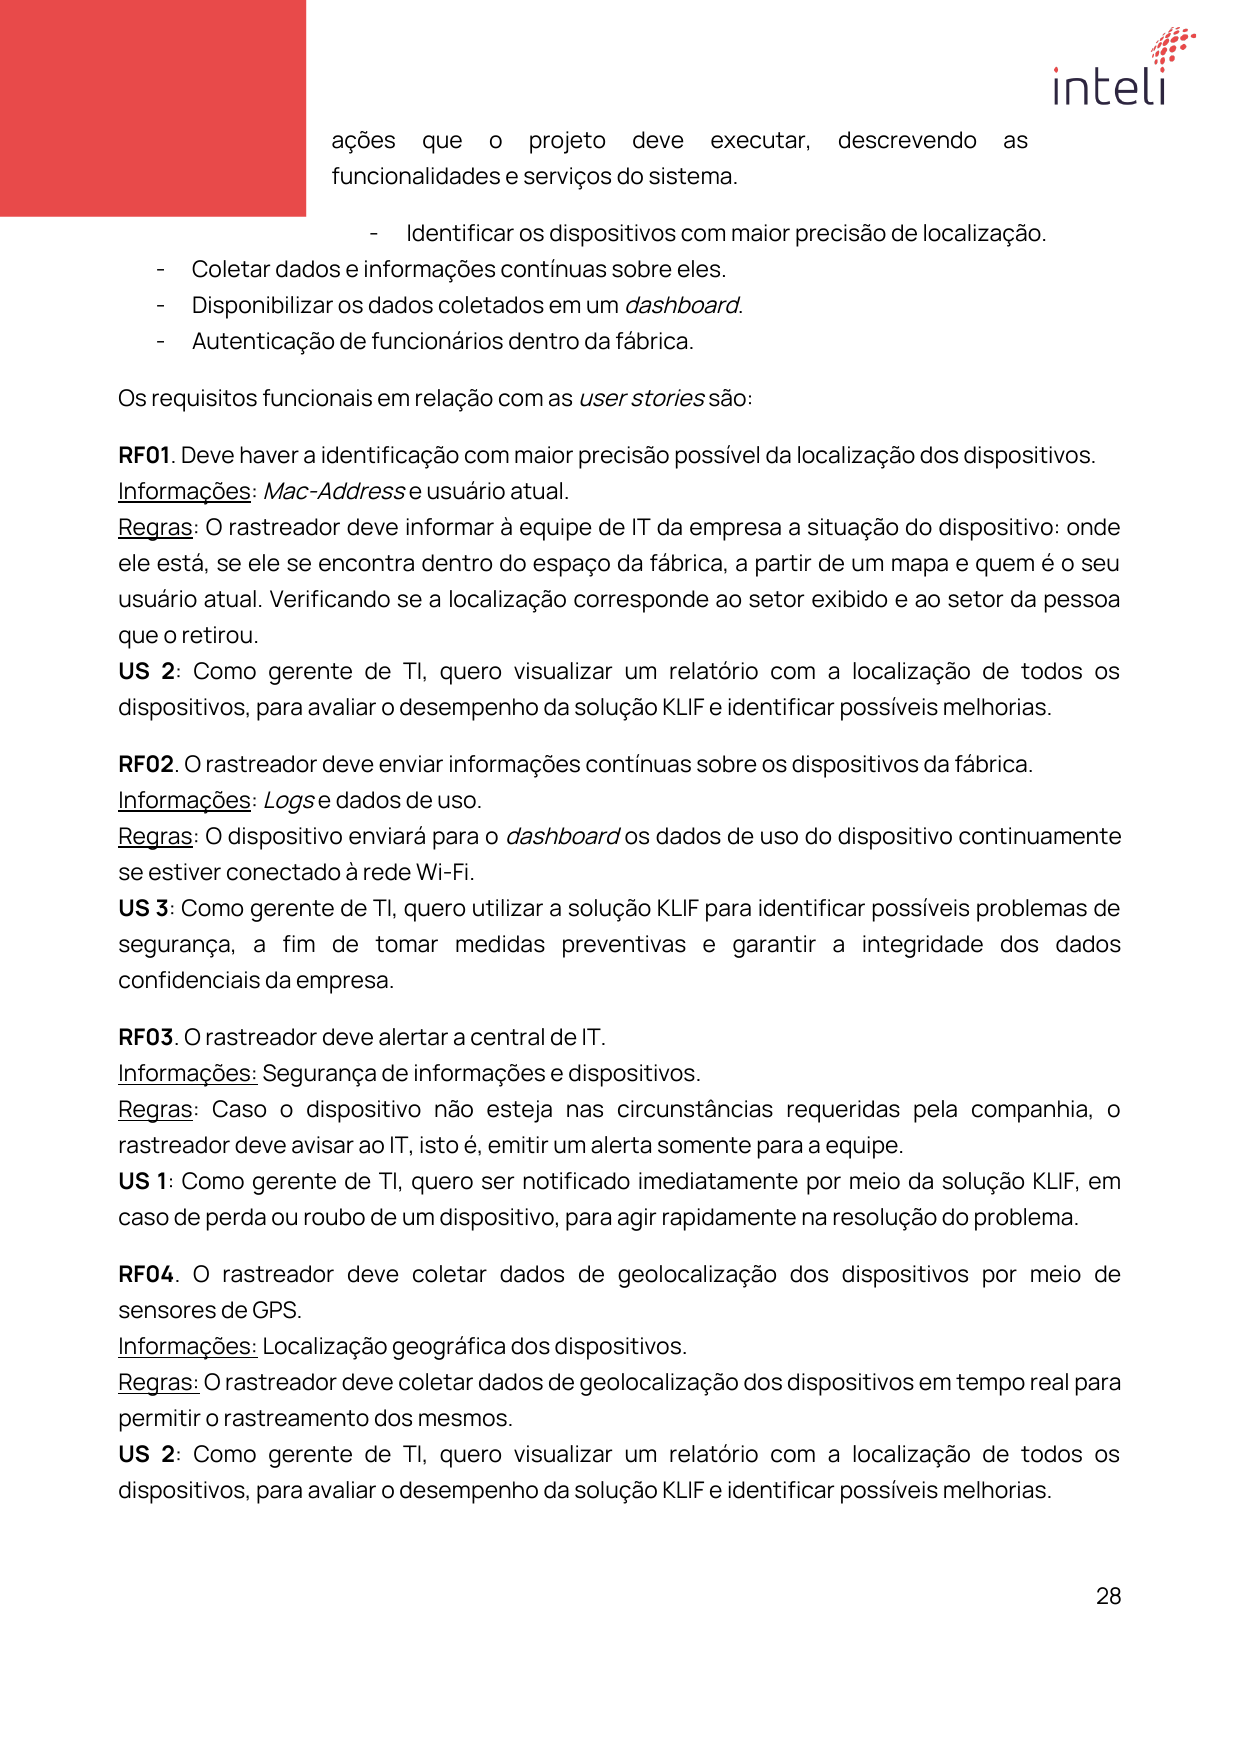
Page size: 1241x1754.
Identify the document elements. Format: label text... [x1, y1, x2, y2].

text Regras: O rastreador deve coletar dados de geolocalização dos dispositivos em tempo real para permitir o rastreamento dos mesmos. [118, 1366, 1122, 1434]
text Informações: Mac-Address e usuário atual. [118, 475, 1122, 506]
text RF02. O rastreador deve enviar informações contínuas sobre os dispositivos da fábrica. [118, 748, 1122, 779]
text RF03. O rastreador deve alertar a central de IT. [118, 1021, 1122, 1052]
list Disponibilizar os dados coletados em um dashboard. [156, 289, 1122, 320]
text US 3: Como gerente de TI, quero utilizar a solução KLIF para identificar possíveis problemas de segurança, a fim de tomar medidas preventivas e garantir a integridade dos dados confidenciais da empresa. [118, 892, 1122, 996]
text Regras: O rastreador deve informar à equipe de IT da empresa a situação do dispositivo: onde ele está, se ele se encontra dentro do espaço da fábrica, a partir de um mapa e quem é o seu usuário atual. Verificando se a localização corresponde ao setor exibido e ao setor da pessoa que o retirou. [118, 511, 1122, 650]
text RF01. Deve haver a identificação com maior precisão possível da localização dos dispositivos. [118, 439, 1122, 470]
text Regras: O dispositivo enviará para o dashboard os dados de uso do dispositivo continuamente se estiver conectado à rede Wi-Fi. [118, 820, 1122, 887]
list Coletar dados e informações contínuas sobre eles. [156, 253, 1122, 284]
text Os requisitos funcionais em relação com as user stories são: [118, 382, 1122, 413]
text Informações: Segurança de informações e dispositivos. [118, 1057, 1122, 1088]
text Regras: Caso o dispositivo não esteja nas circunstâncias requeridas pela companhia, o rastreador deve avisar ao IT, isto é, emitir um alerta somente para a equipe. [118, 1093, 1122, 1161]
picture [1054, 27, 1197, 105]
text Informações: Localização geográfica dos dispositivos. [118, 1330, 1122, 1362]
list Autenticação de funcionários dentro da fábrica. [156, 325, 1122, 356]
text Informações: Logs e dados de uso. [118, 784, 1122, 815]
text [118, 124, 1122, 191]
picture [0, 0, 307, 217]
text RF04. O rastreador deve coletar dados de geolocalização dos dispositivos por meio de sensores de GPS. [118, 1258, 1122, 1326]
text US 1: Como gerente de TI, quero ser notificado imediatamente por meio da solução KLIF, em caso de perda ou roubo de um dispositivo, para agir rapidamente na resolução do problema. [118, 1165, 1122, 1233]
list Identificar os dispositivos com maior precisão de localização. [156, 217, 1122, 248]
